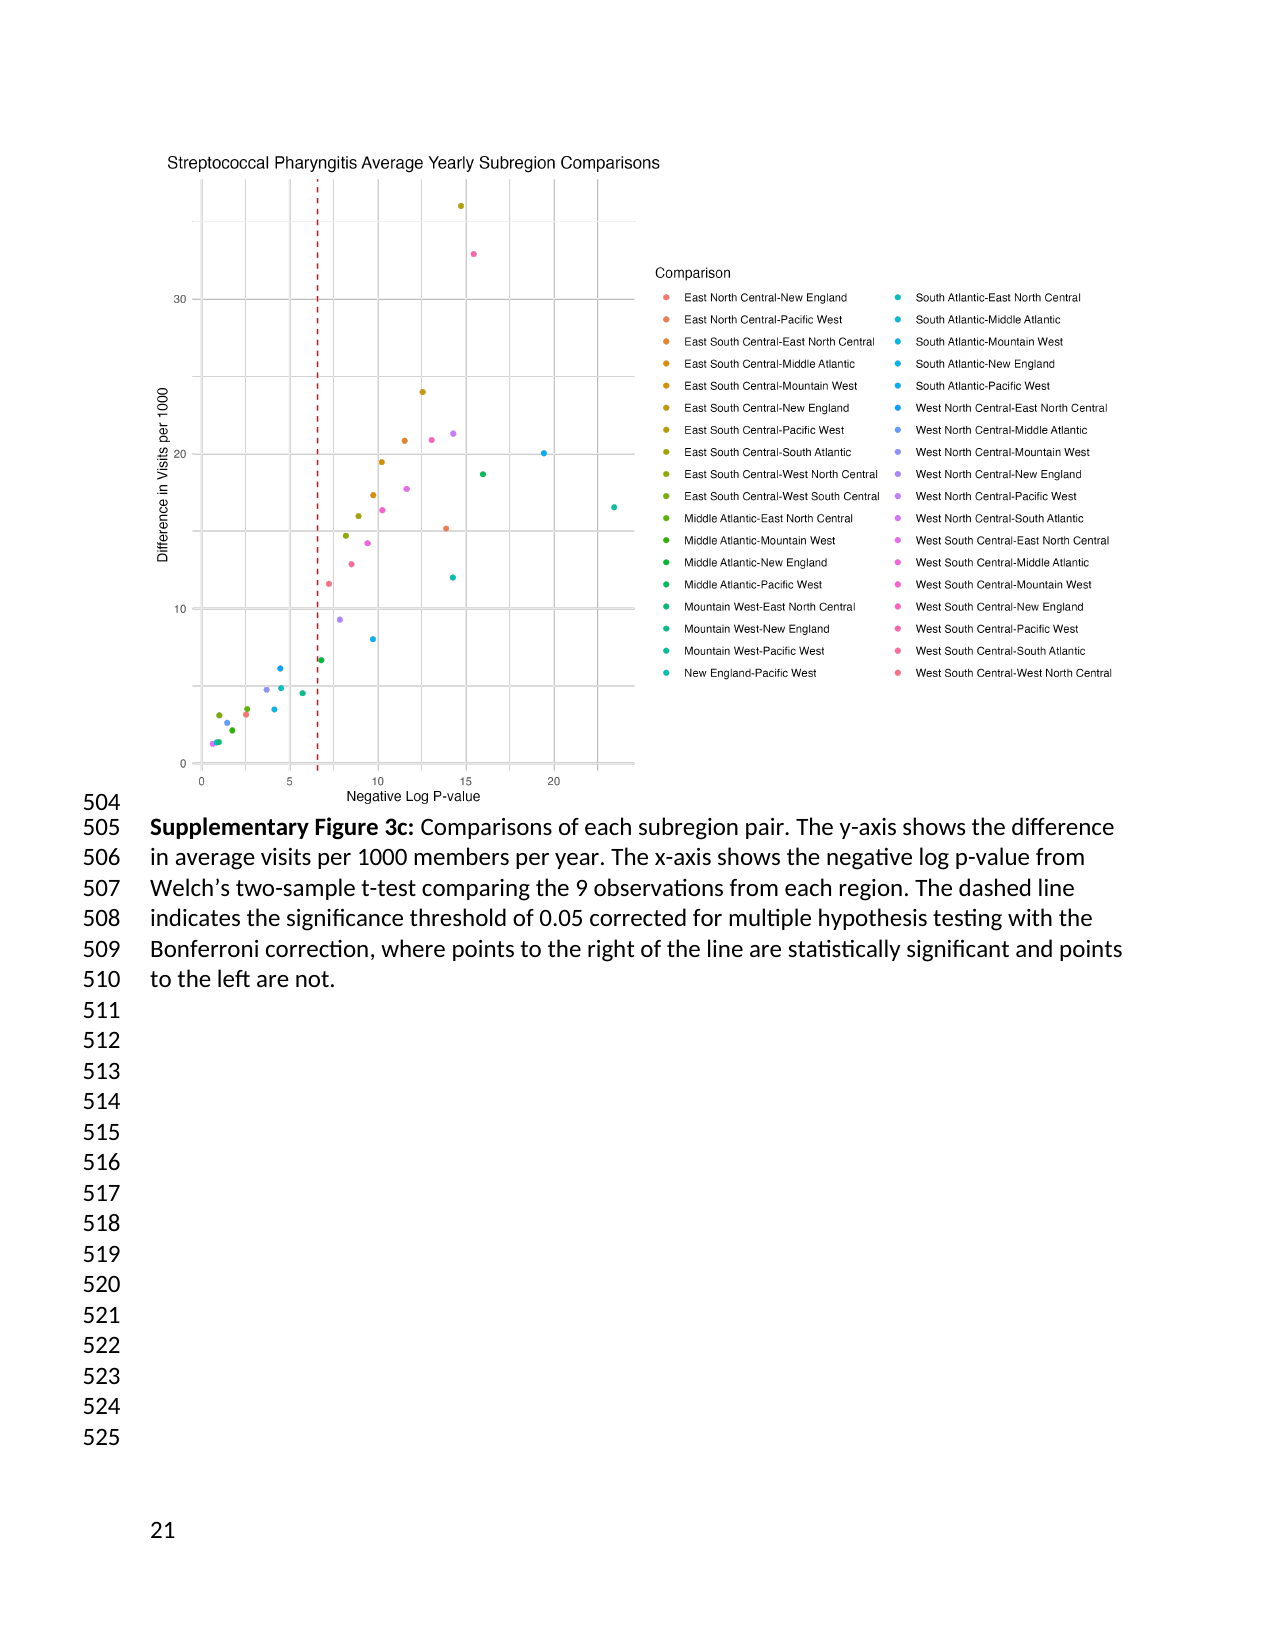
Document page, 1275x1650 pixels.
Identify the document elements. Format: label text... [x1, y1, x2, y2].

text Supplementary Figure 3c: Comparisons of each subregion pair. The y-axis shows the difference in average visits per 1000 members per year. The x-axis shows the negative log p-value from Welch’s two-sample t-test comparing the 9 observations from each region. The dashed line indicates the significance threshold of 0.05 corrected for multiple hypothesis testing with the Bonferroni correction, where points to the right of the line are statistically significant and points to the left are not. [150, 811, 1125, 994]
picture [150, 150, 1125, 811]
